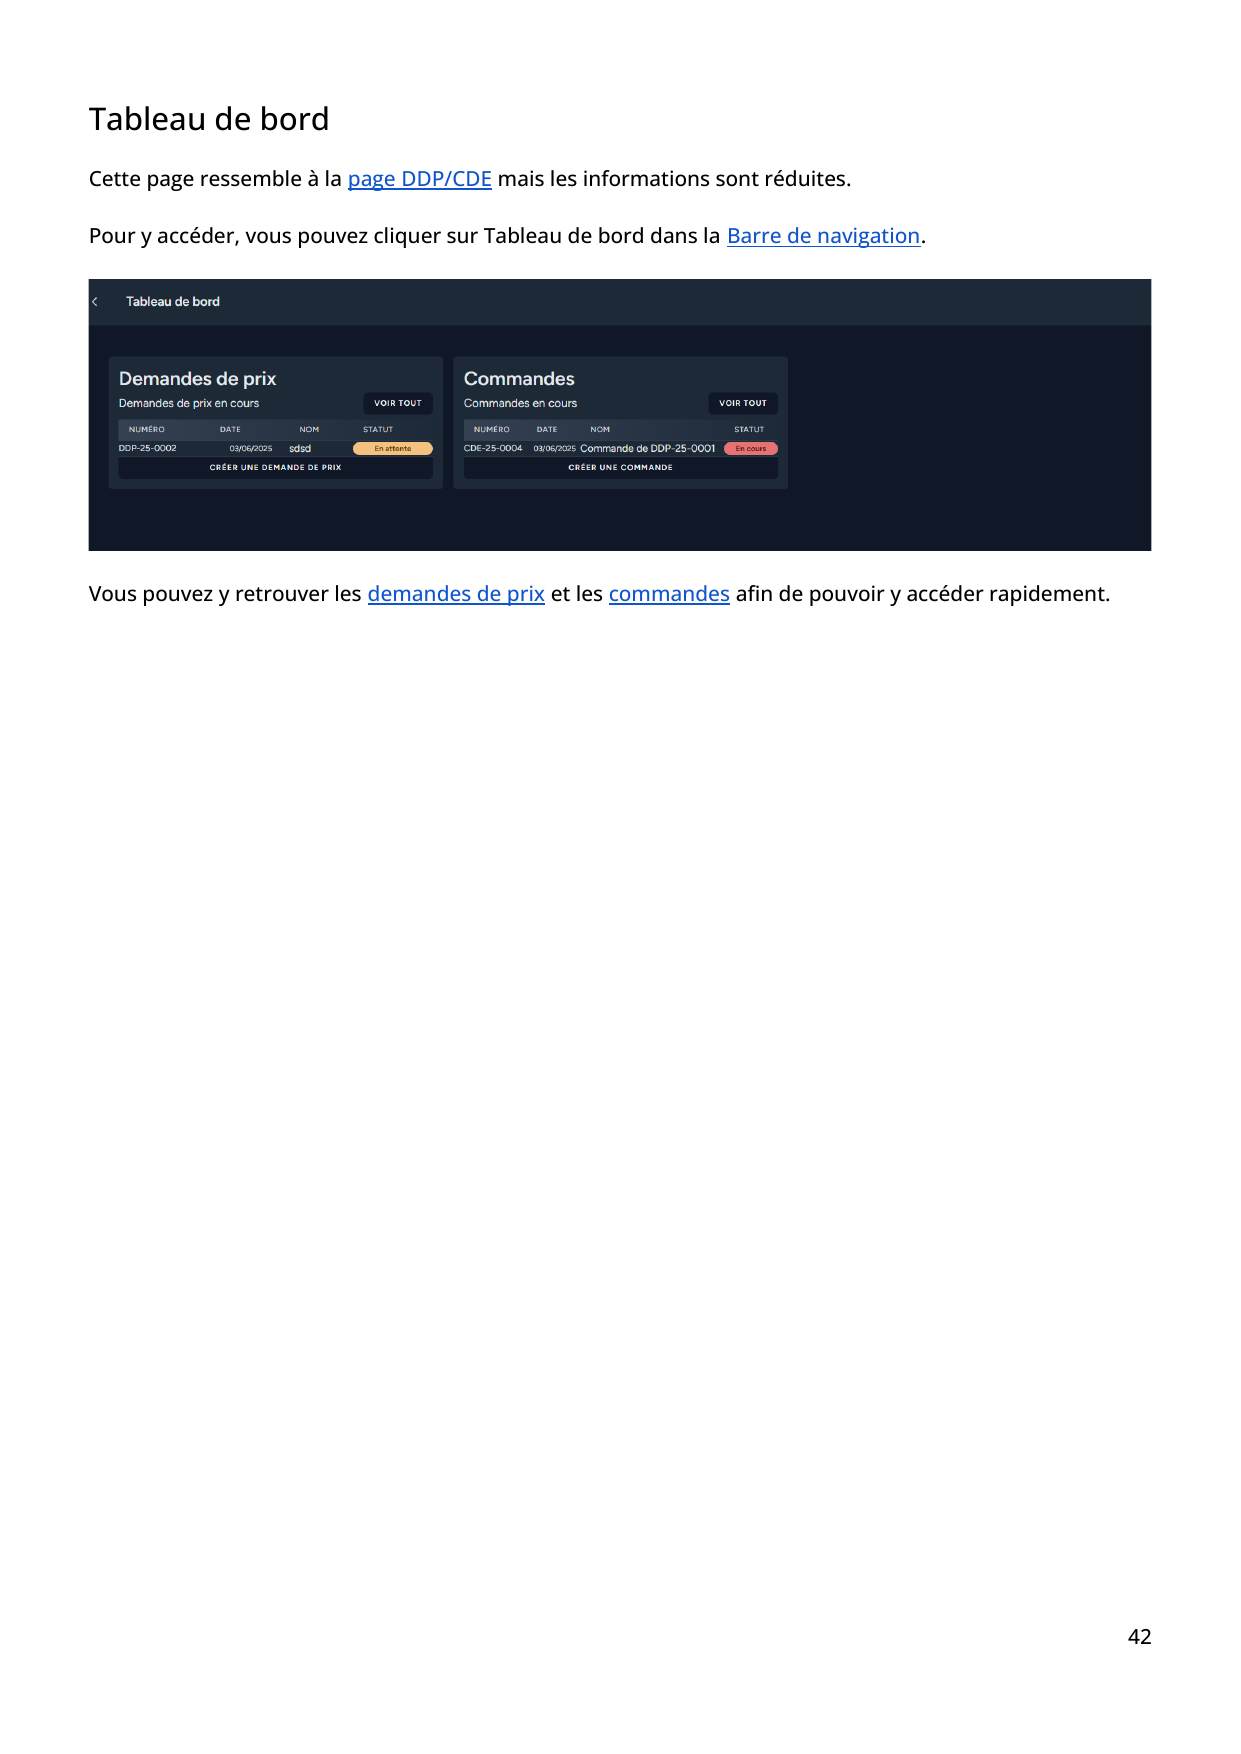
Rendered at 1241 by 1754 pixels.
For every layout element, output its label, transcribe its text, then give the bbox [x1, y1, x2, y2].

subtitle Tableau de bord [88, 96, 1152, 139]
text Pour y accéder, vous pouvez cliquer sur Tableau de bord dans la Barre de navigation. [88, 222, 1152, 250]
picture [88, 279, 1152, 551]
text Cette page ressemble à la page DDP/CDE mais les informations sont réduites. [88, 164, 1152, 192]
text Vous pouvez y retrouver les demandes de prix et les commandes afin de pouvoir y accéder rapidement. [88, 579, 1152, 608]
